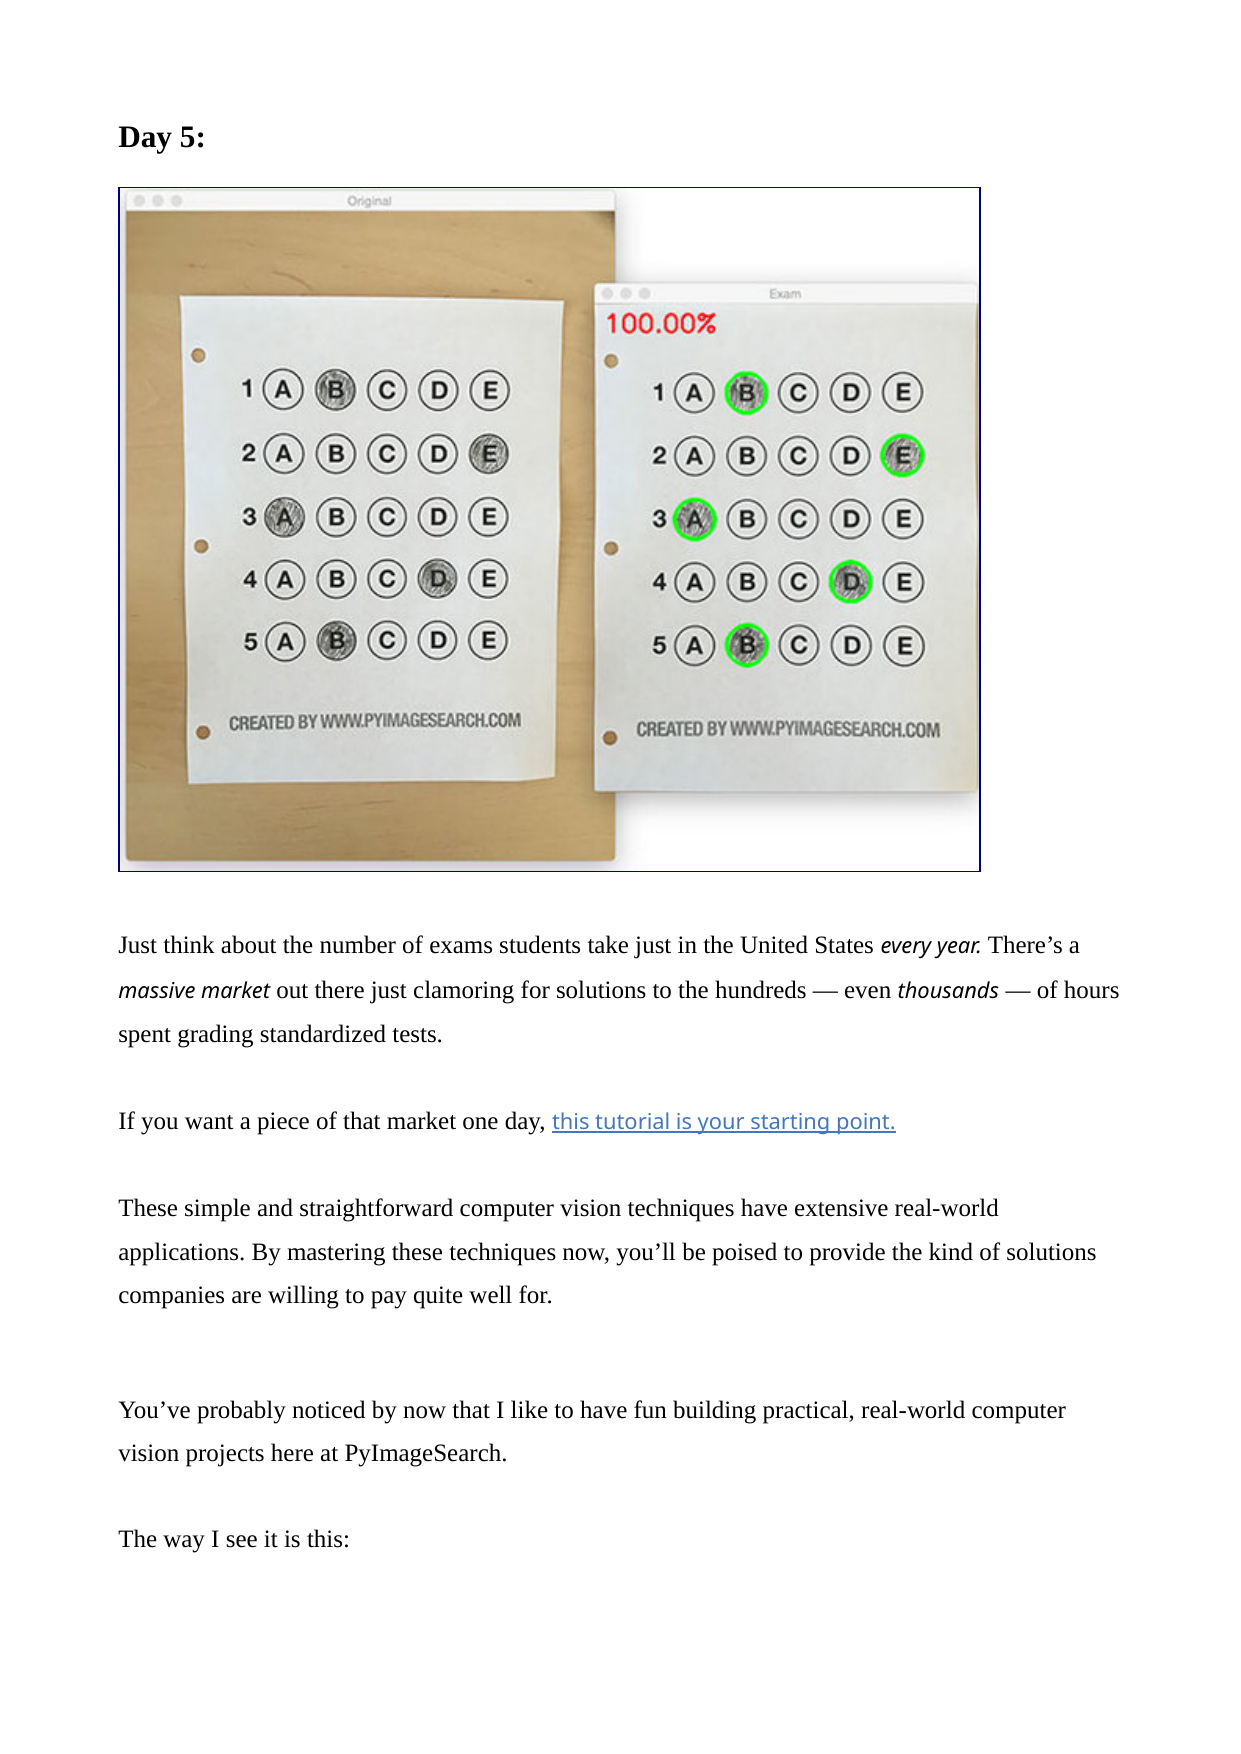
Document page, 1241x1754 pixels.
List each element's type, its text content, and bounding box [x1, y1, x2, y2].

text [118, 1395, 1122, 1596]
text Day 5: [118, 118, 1122, 154]
picture [120, 188, 979, 871]
